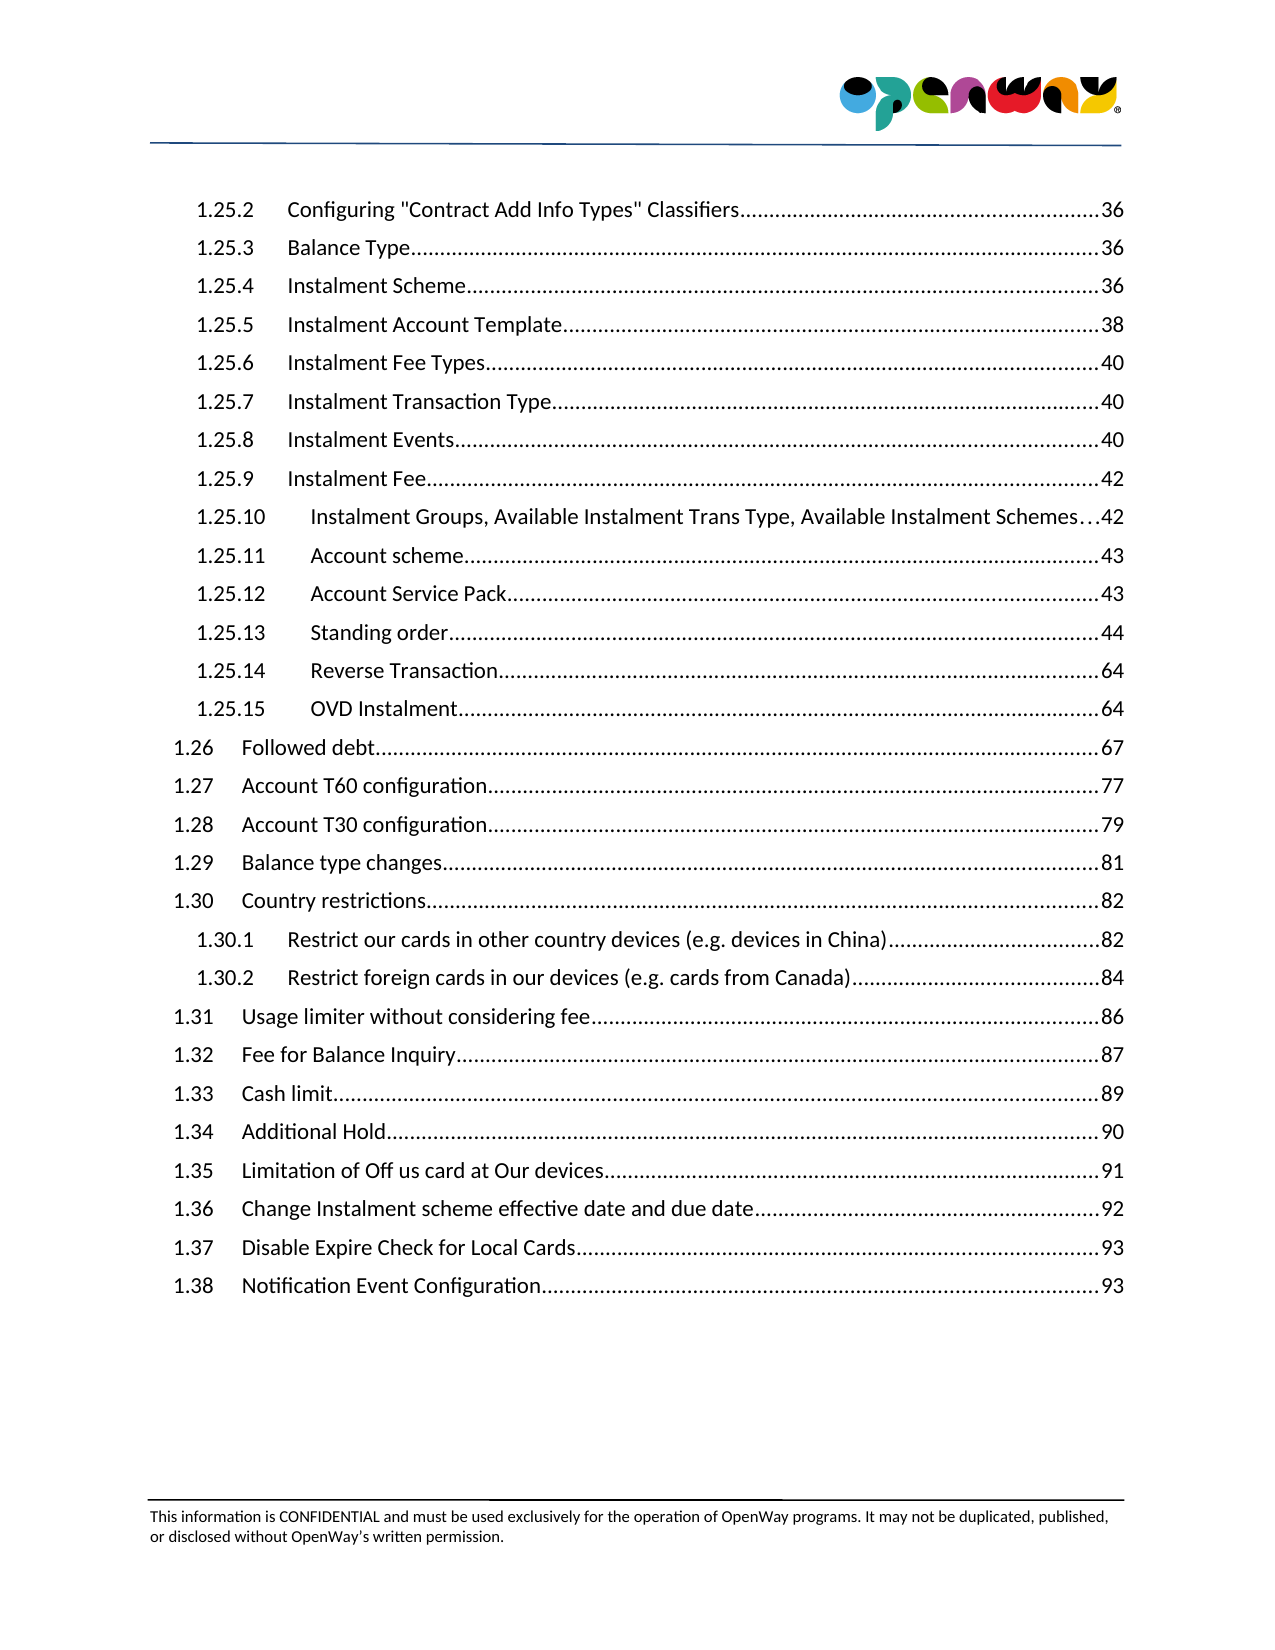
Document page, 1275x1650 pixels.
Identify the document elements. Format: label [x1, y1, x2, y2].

picture [832, 75, 1125, 139]
